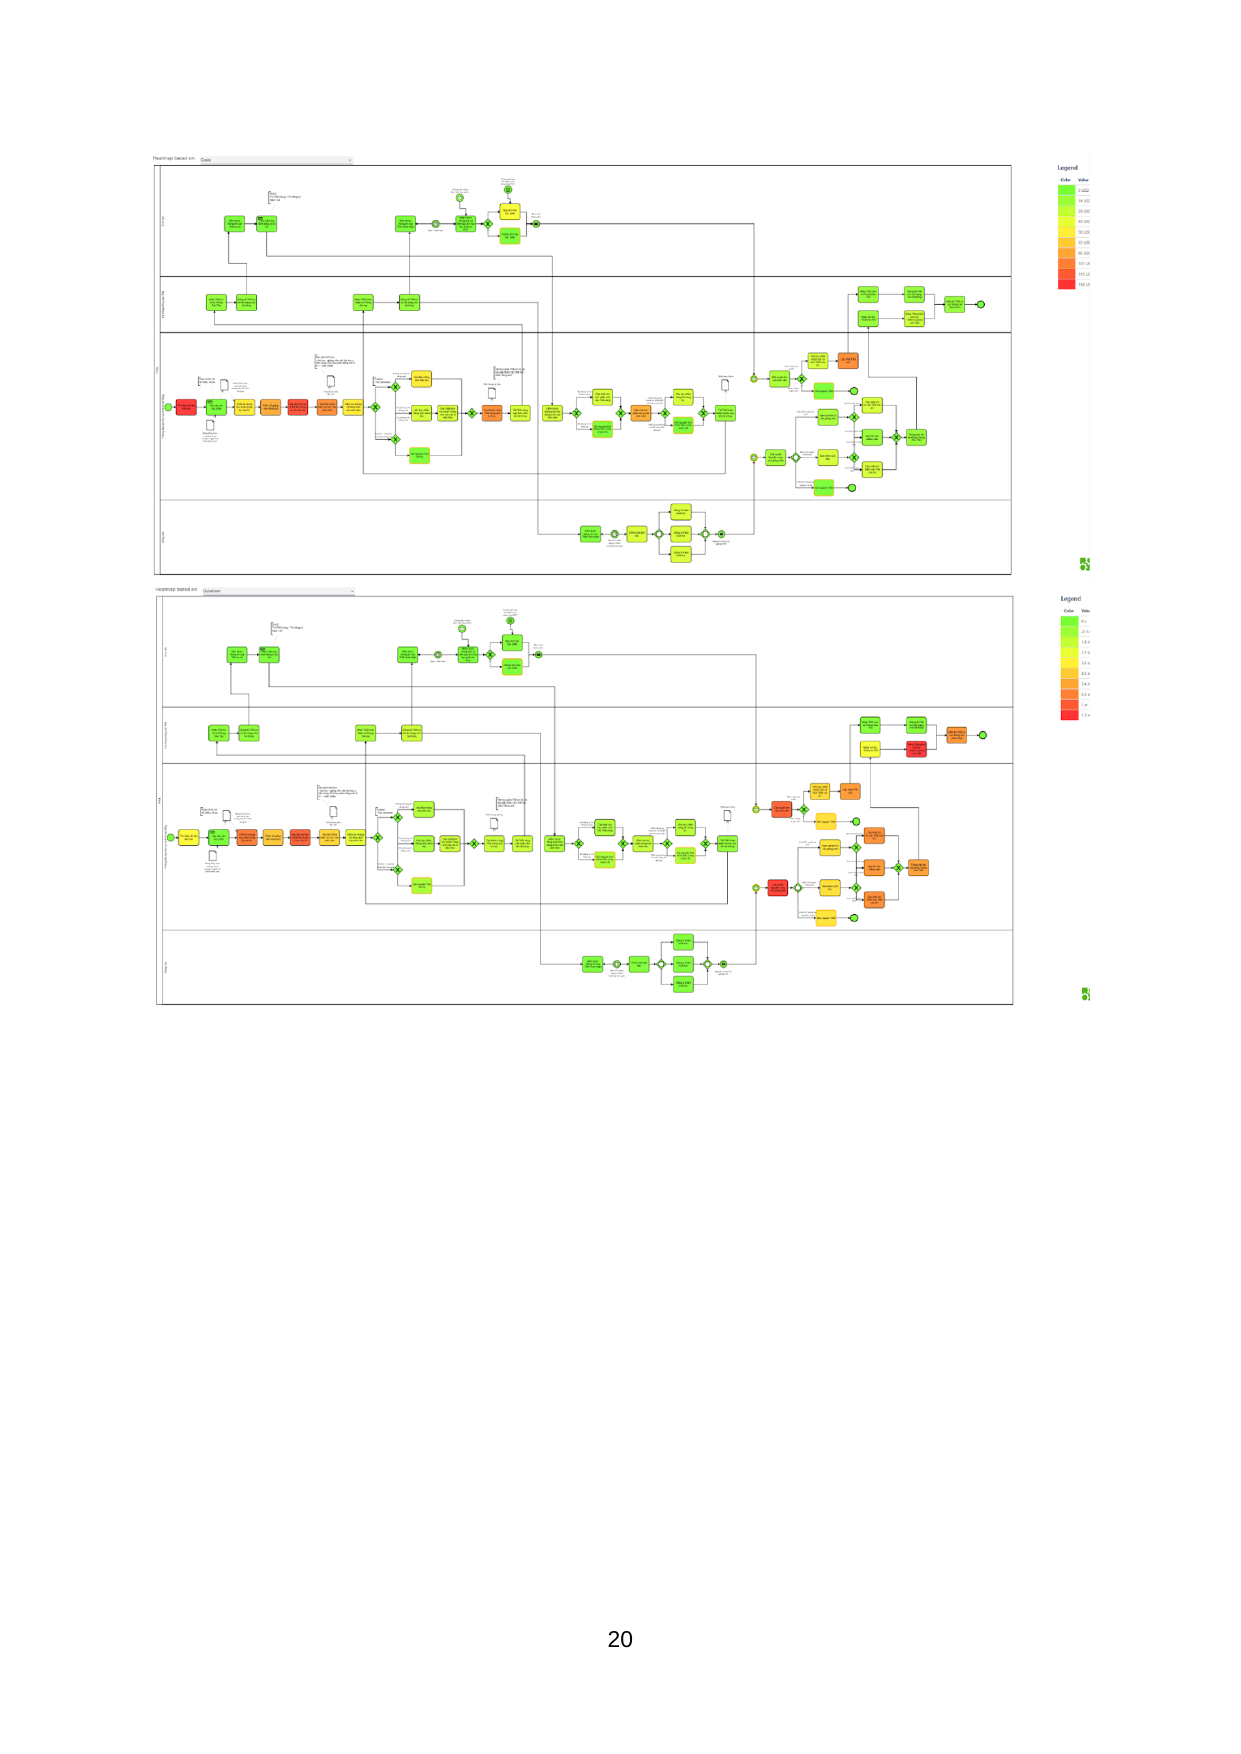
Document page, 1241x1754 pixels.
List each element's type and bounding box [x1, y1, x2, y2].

picture [150, 585, 1090, 1012]
picture [150, 150, 1090, 582]
